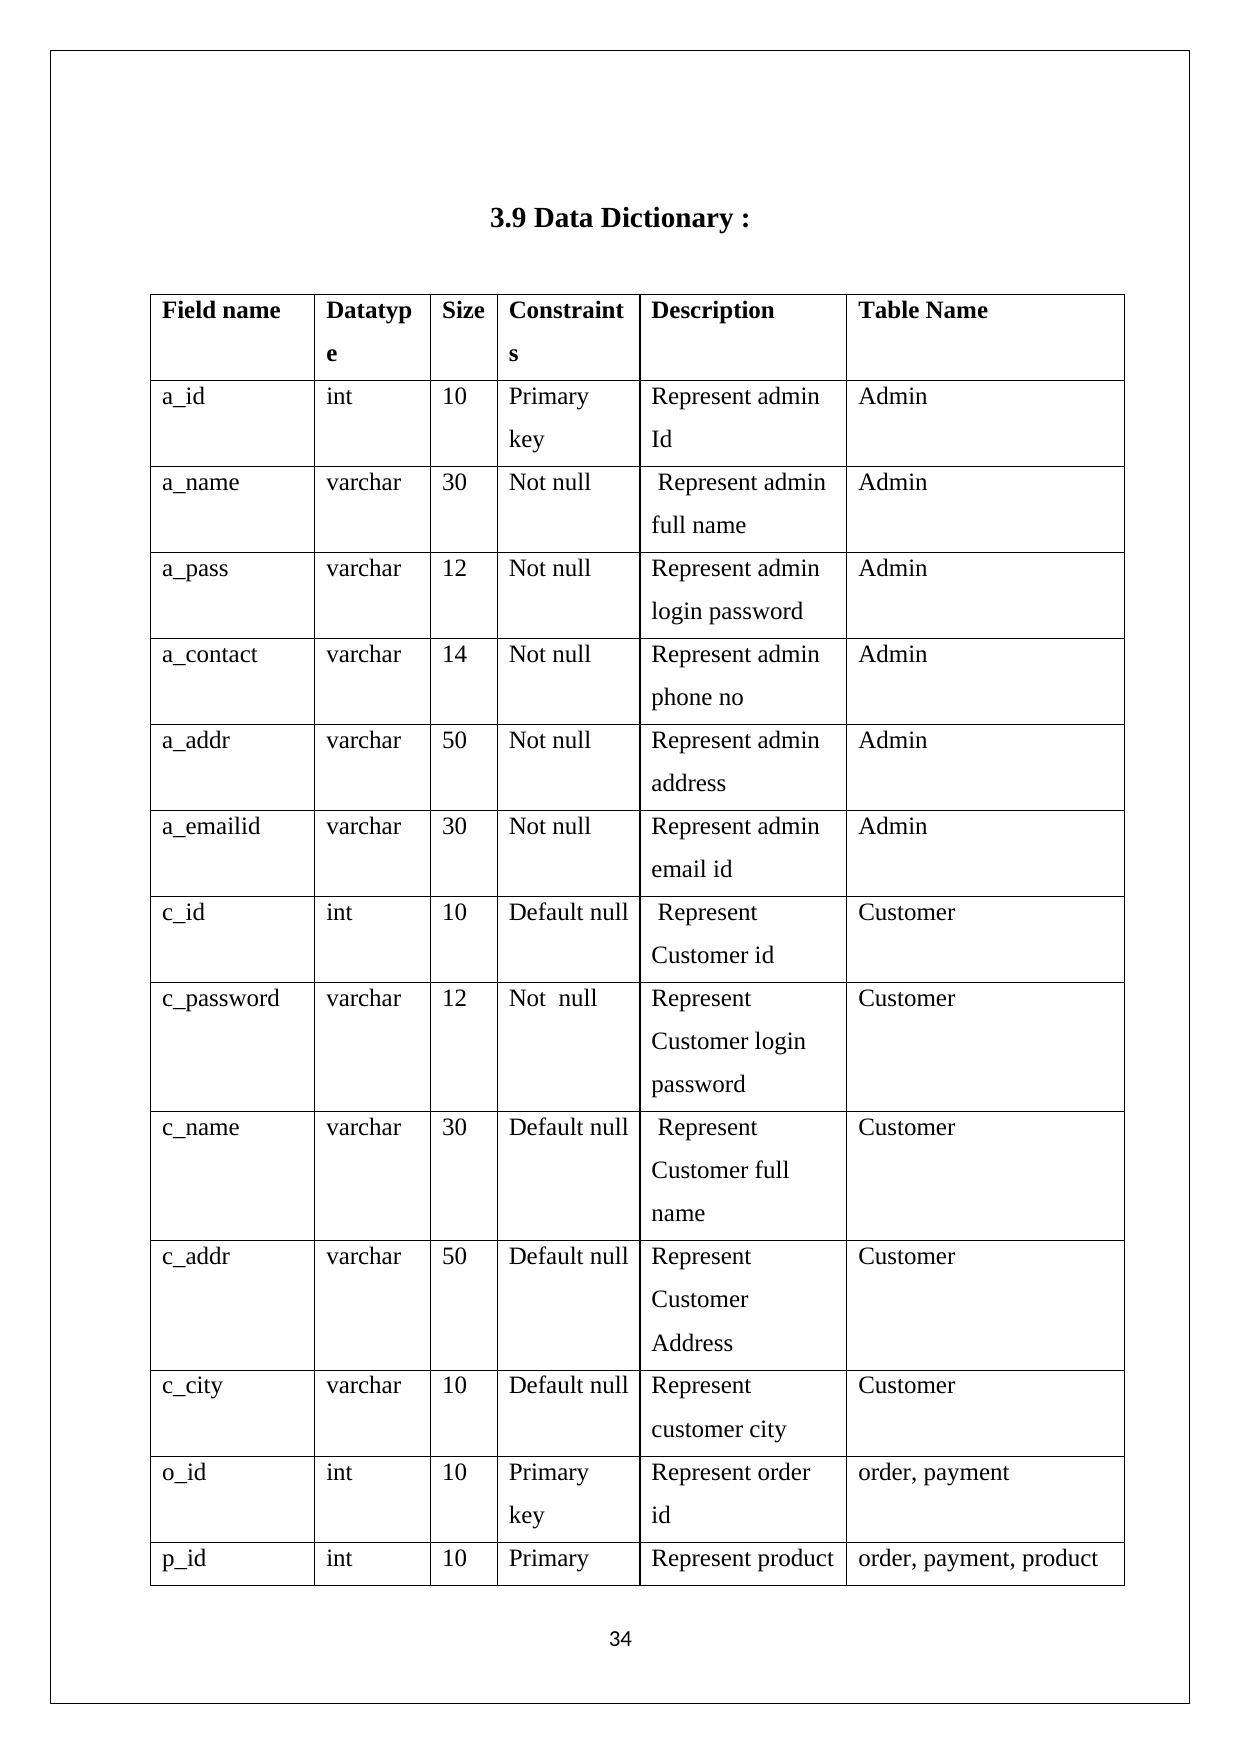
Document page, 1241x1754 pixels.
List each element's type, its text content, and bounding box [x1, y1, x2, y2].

table_cell int [315, 897, 430, 982]
table_cell Admin [847, 467, 1124, 552]
table_cell Represent admin Id [641, 381, 846, 466]
table_cell Not null [498, 725, 639, 810]
table_cell Default null [498, 1112, 639, 1240]
table_cell c_password [151, 983, 314, 1111]
table_cell 10 [431, 1457, 497, 1542]
table_cell varchar [315, 1241, 430, 1369]
table_cell varchar [315, 553, 430, 638]
table_cell varchar [315, 467, 430, 552]
table_cell Represent admin full name [641, 467, 846, 552]
table_cell 12 [431, 983, 497, 1111]
table_cell Represent Customer full name [641, 1112, 846, 1240]
table_header Field name [151, 295, 314, 380]
table_cell Customer [847, 1112, 1124, 1240]
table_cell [847, 1543, 1124, 1584]
table_cell Represent order id [641, 1457, 846, 1542]
table_cell Default null [498, 897, 639, 982]
table_cell varchar [315, 811, 430, 896]
table_cell varchar [315, 639, 430, 724]
table_cell c_id [151, 897, 314, 982]
table_cell o_id [151, 1457, 314, 1542]
table_cell 14 [431, 639, 497, 724]
text 3.9 Data Dictionary : [150, 200, 1090, 234]
table_cell c_name [151, 1112, 314, 1240]
table_cell Customer [847, 1241, 1124, 1369]
table_cell 10 [431, 897, 497, 982]
table_cell 50 [431, 725, 497, 810]
table_cell 10 [431, 1543, 497, 1584]
table_cell 30 [431, 1112, 497, 1240]
table_cell order, payment [847, 1457, 1124, 1542]
table_cell Customer [847, 1371, 1124, 1456]
table_cell 30 [431, 811, 497, 896]
table_header Description [641, 295, 846, 380]
table_cell a_contact [151, 639, 314, 724]
table_header Datatype [315, 295, 430, 380]
table_cell Not null [498, 553, 639, 638]
table_cell Not null [498, 983, 639, 1111]
table_cell 10 [431, 381, 497, 466]
table_cell a_name [151, 467, 314, 552]
table_cell Admin [847, 553, 1124, 638]
table_cell Admin [847, 381, 1124, 466]
table_cell varchar [315, 1371, 430, 1456]
table_cell Represent admin email id [641, 811, 846, 896]
table_cell Not null [498, 811, 639, 896]
table_cell Not null [498, 467, 639, 552]
table_cell Represent Customer login password [641, 983, 846, 1111]
table_cell varchar [315, 725, 430, 810]
table_cell Primary key [498, 1457, 639, 1542]
table_cell Admin [847, 725, 1124, 810]
table_cell c_addr [151, 1241, 314, 1369]
table_cell Admin [847, 811, 1124, 896]
table_cell a_addr [151, 725, 314, 810]
table_cell 10 [431, 1371, 497, 1456]
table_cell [641, 1543, 846, 1584]
table_cell Default null [498, 1241, 639, 1369]
table_cell Default null [498, 1371, 639, 1456]
table_cell varchar [315, 1112, 430, 1240]
table_cell int [315, 381, 430, 466]
table_cell Represent admin address [641, 725, 846, 810]
table_cell a_id [151, 381, 314, 466]
table_cell int [315, 1543, 430, 1584]
table_cell Represent customer city [641, 1371, 846, 1456]
table_cell Primary key [498, 1543, 639, 1584]
table_cell Not null [498, 639, 639, 724]
table_cell Customer [847, 983, 1124, 1111]
table_cell c_city [151, 1371, 314, 1456]
table_cell Represent admin login password [641, 553, 846, 638]
table_cell Customer [847, 897, 1124, 982]
table_cell Represent Customer Address [641, 1241, 846, 1369]
table_cell Admin [847, 639, 1124, 724]
table_cell Primary key [498, 381, 639, 466]
table_cell varchar [315, 983, 430, 1111]
table_header Table Name [847, 295, 1124, 380]
table_cell Represent Customer id [641, 897, 846, 982]
table_header Size [431, 295, 497, 380]
table_cell a_emailid [151, 811, 314, 896]
table_cell 50 [431, 1241, 497, 1369]
table_header Constraints [498, 295, 639, 380]
table_cell int [315, 1457, 430, 1542]
table_cell 30 [431, 467, 497, 552]
table_cell Represent admin phone no [641, 639, 846, 724]
table_cell a_pass [151, 553, 314, 638]
table_cell p_id [151, 1543, 314, 1584]
table_cell 12 [431, 553, 497, 638]
